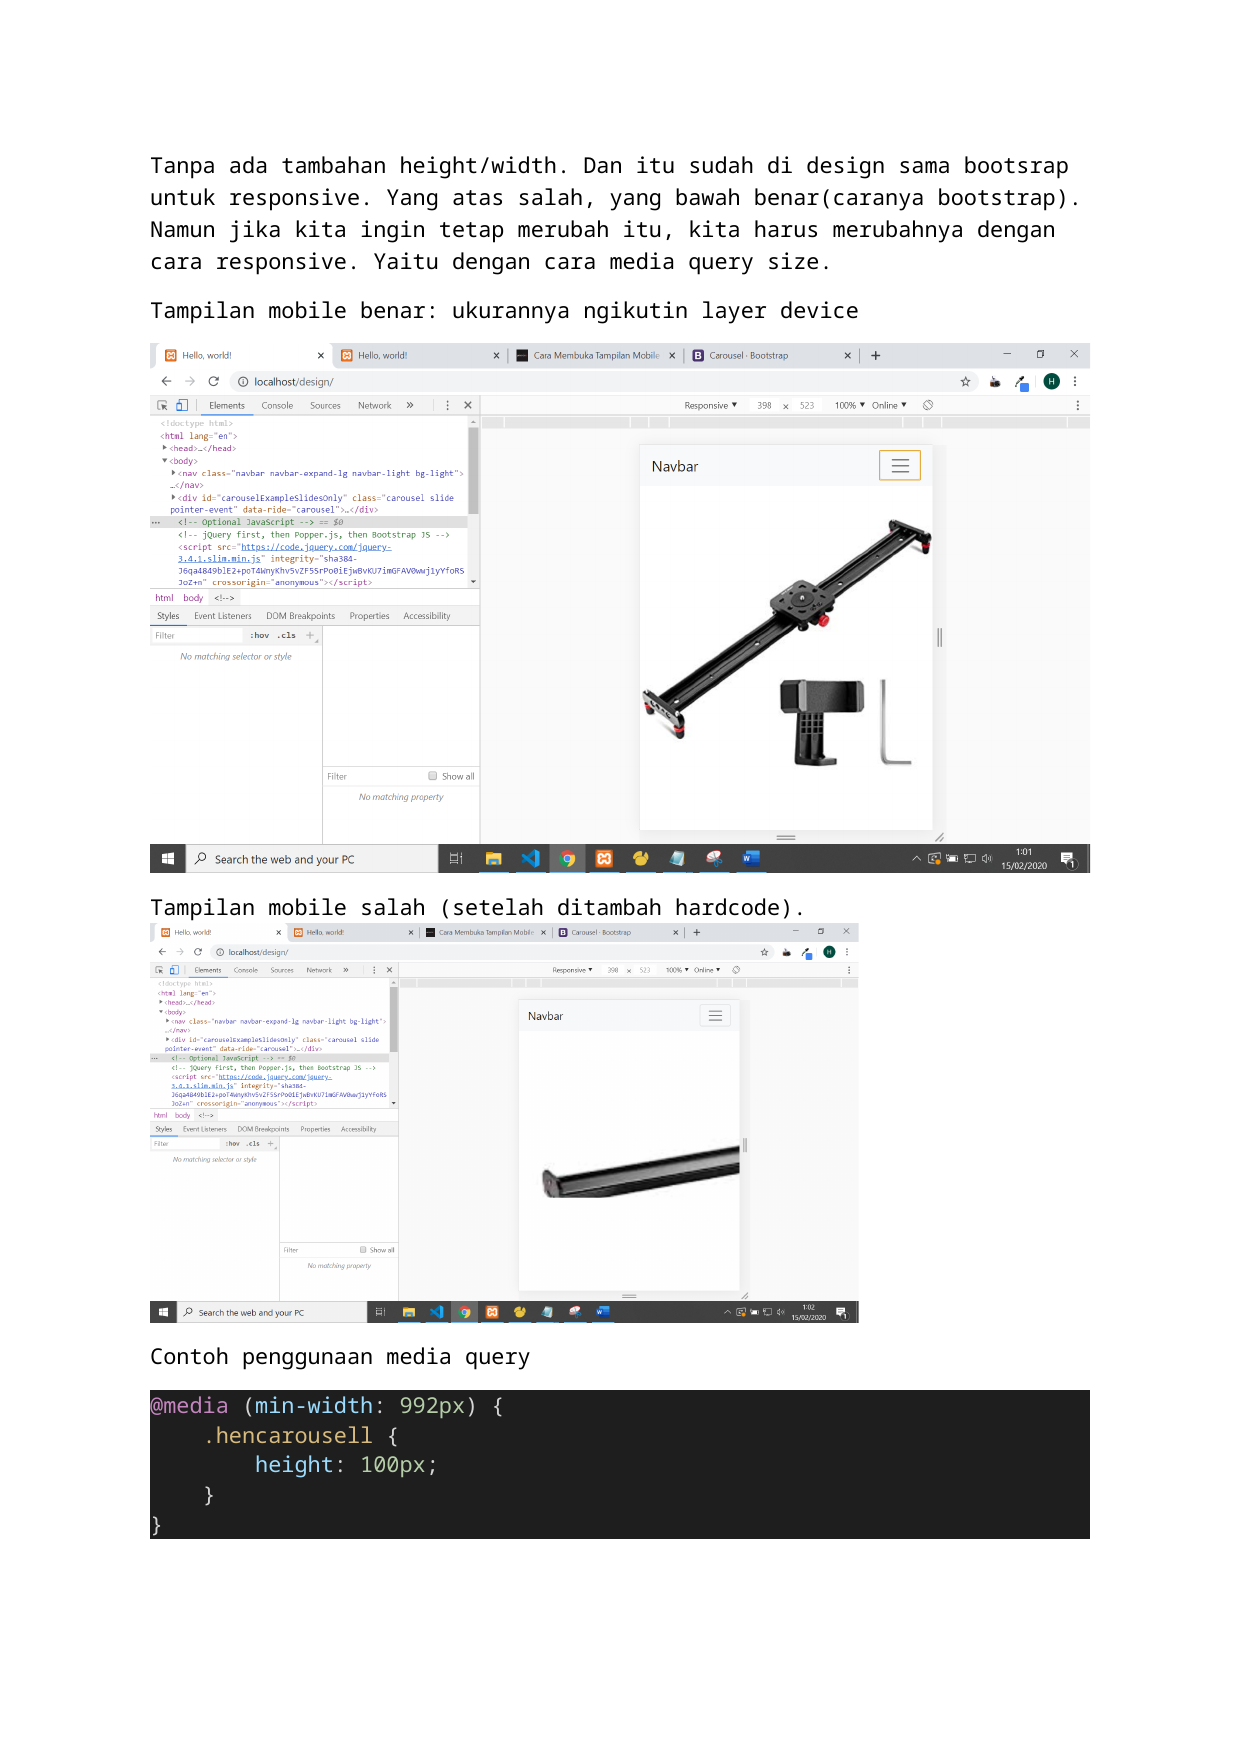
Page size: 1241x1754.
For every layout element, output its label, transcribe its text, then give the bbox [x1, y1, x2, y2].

picture [150, 923, 859, 1323]
text Tanpa ada tambahan height/width. Dan itu sudah di design sama bootsrap untuk responsive. Yang atas salah, yang bawah benar(caranya bootstrap). Namun jika kita ingin tetap merubah itu, kita harus merubahnya dengan cara responsive. Yaitu dengan cara media query size. [150, 150, 1090, 276]
text @media (min-width: 992px) { [150, 1390, 1090, 1419]
text Tampilan mobile benar: ukurannya ngikutin layer device [150, 295, 1090, 325]
text Contoh penggunaan media query [150, 1341, 1090, 1371]
text } [150, 1509, 1090, 1539]
text .hencarousell { [150, 1419, 1090, 1449]
picture [150, 343, 1091, 873]
text } [150, 1479, 1090, 1509]
text height: 100px; [150, 1449, 1090, 1479]
